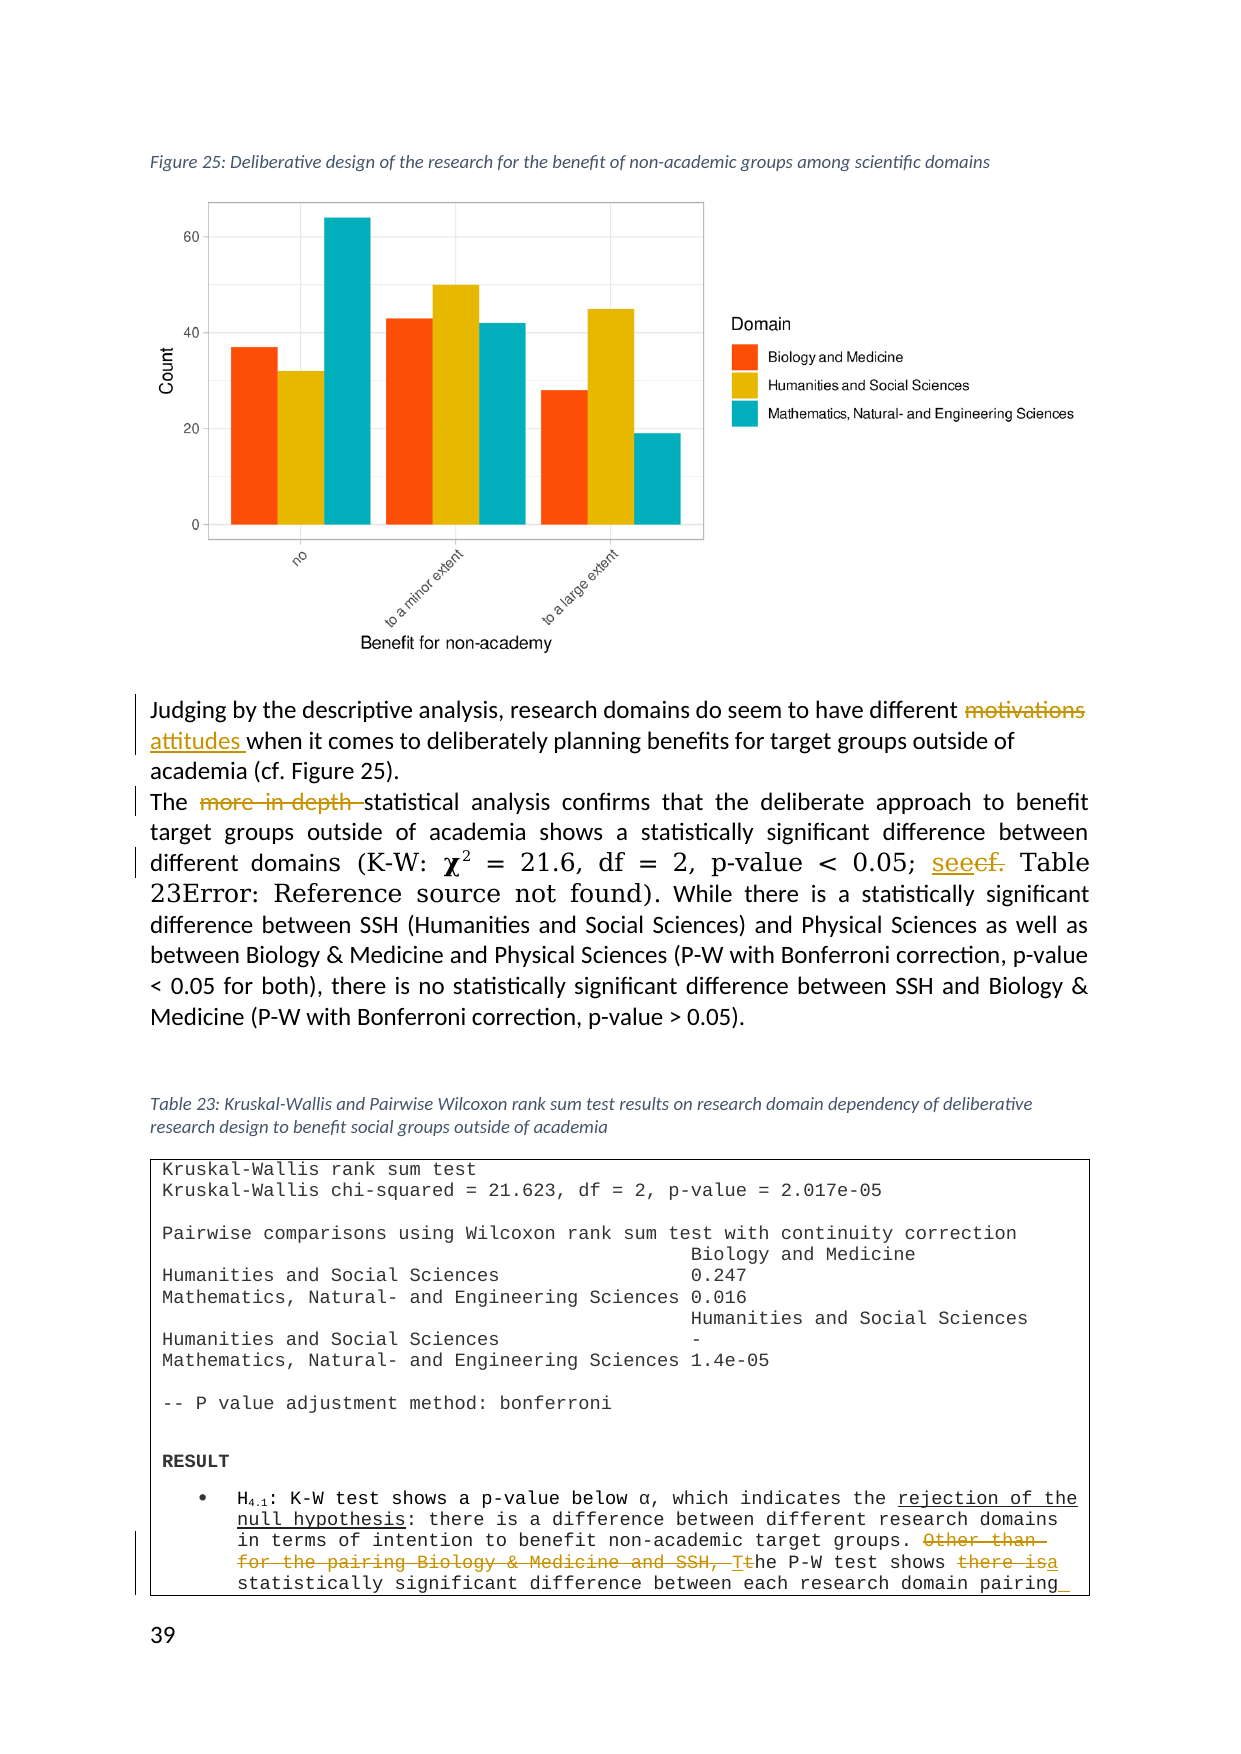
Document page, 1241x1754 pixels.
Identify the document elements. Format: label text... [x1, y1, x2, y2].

text The statistical analysis confirms that the deliberate approach to benefit target groups outside of academia shows a statistically significant difference between different domains (K-W: 𝛘2 = 21.6, df = 2, p-value < 0.05; Table 22). While there is a statistically significant difference between SSH (Humanities and Social Sciences) and Physical Sciences as well as between Biology & Medicine and Physical Sciences (P-W with Bonferroni correction, p-value < 0.05 for both), there is no statistically significant difference between SSH and Biology & Medicine (P-W with Bonferroni correction, p-value > 0.05). [150, 786, 1090, 1031]
text Judging by the descriptive analysis, research domains do seem to have different when it comes to deliberately planning benefits for target groups outside of academia (cf. Figure 25). [150, 694, 1090, 786]
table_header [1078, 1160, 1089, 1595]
picture [150, 193, 1091, 664]
text Figure 25: Deliberative design of the research for the benefit of non-academic groups among scientific domains [150, 150, 1090, 173]
text Table 23: Kruskal-Wallis and Pairwise Wilcoxon rank sum test results on research domain dependency of deliberative research design to benefit social groups outside of academia [150, 1092, 1090, 1138]
